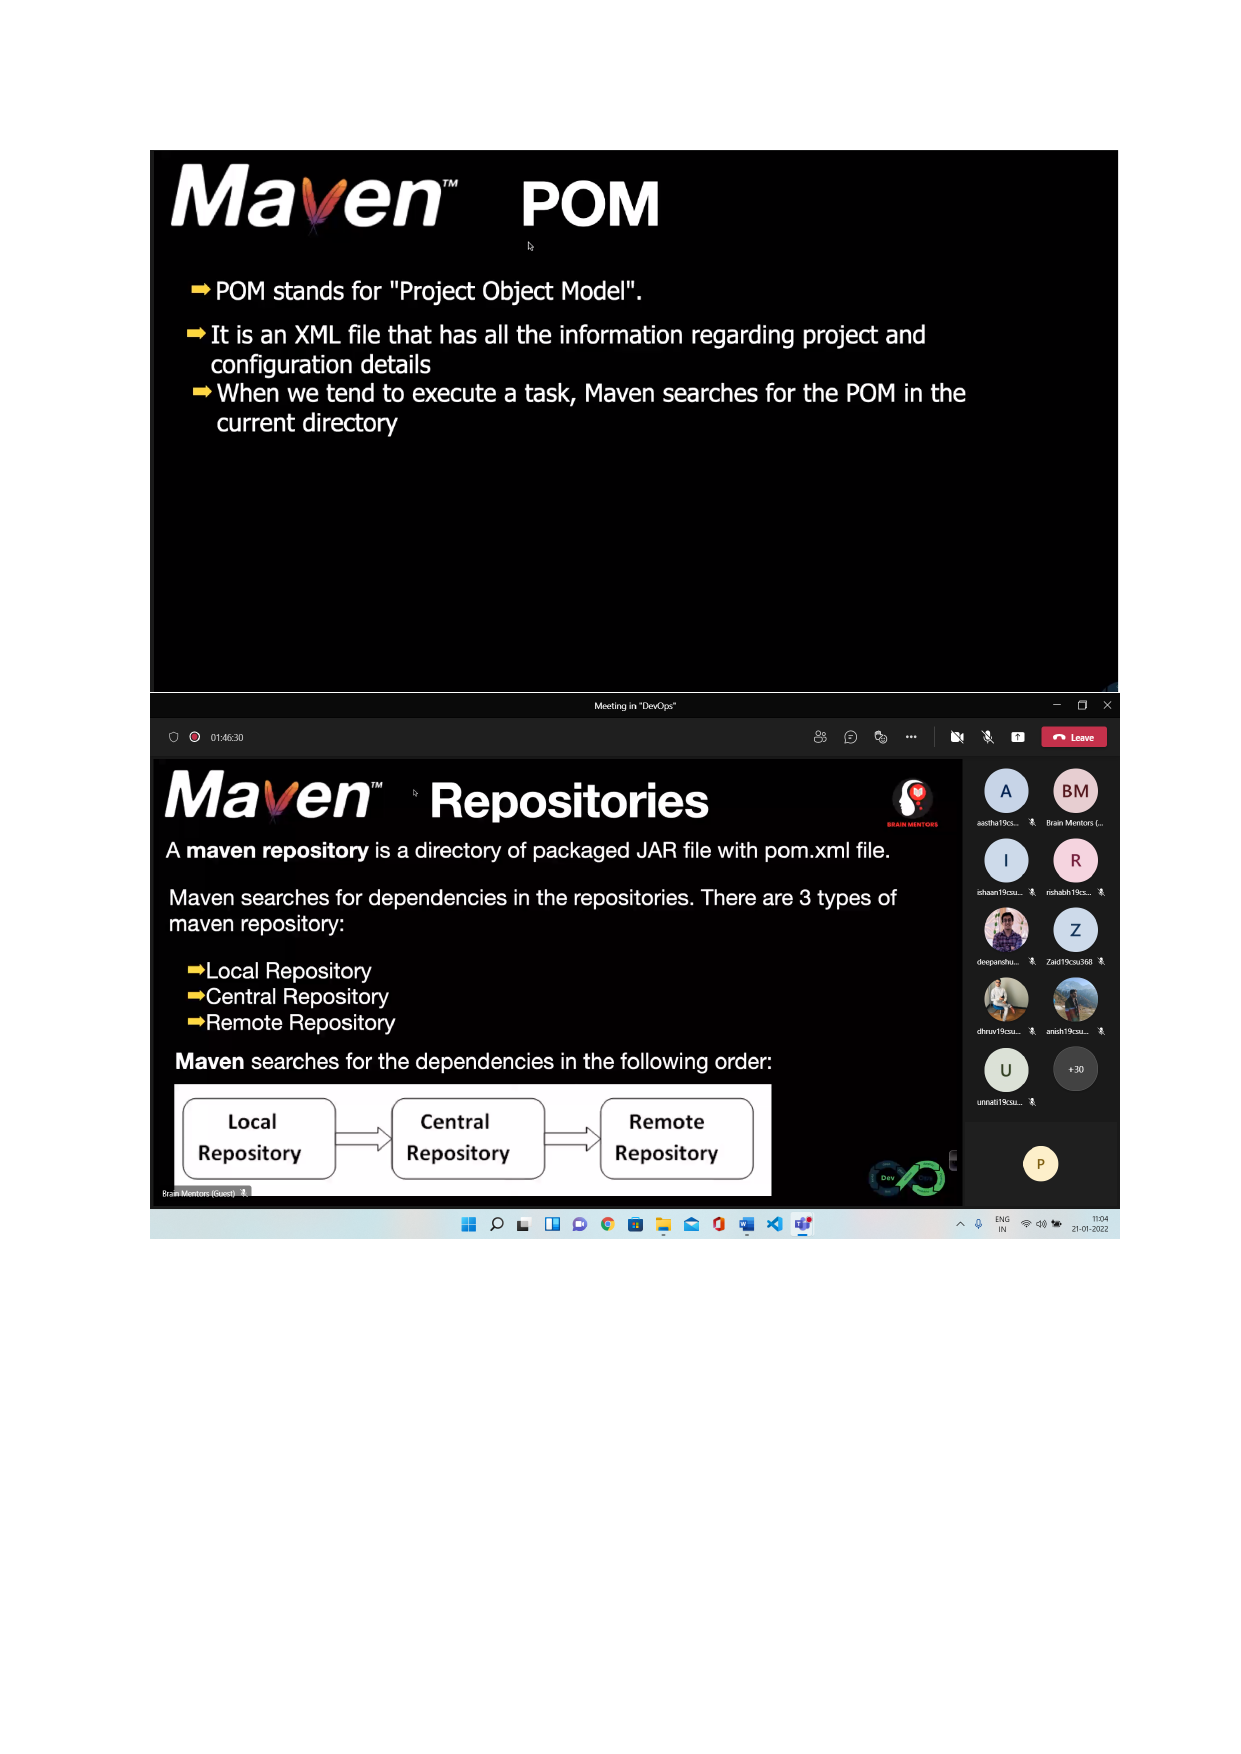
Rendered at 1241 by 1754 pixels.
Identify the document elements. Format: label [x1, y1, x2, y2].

picture [150, 693, 1120, 1239]
picture [150, 150, 1119, 692]
